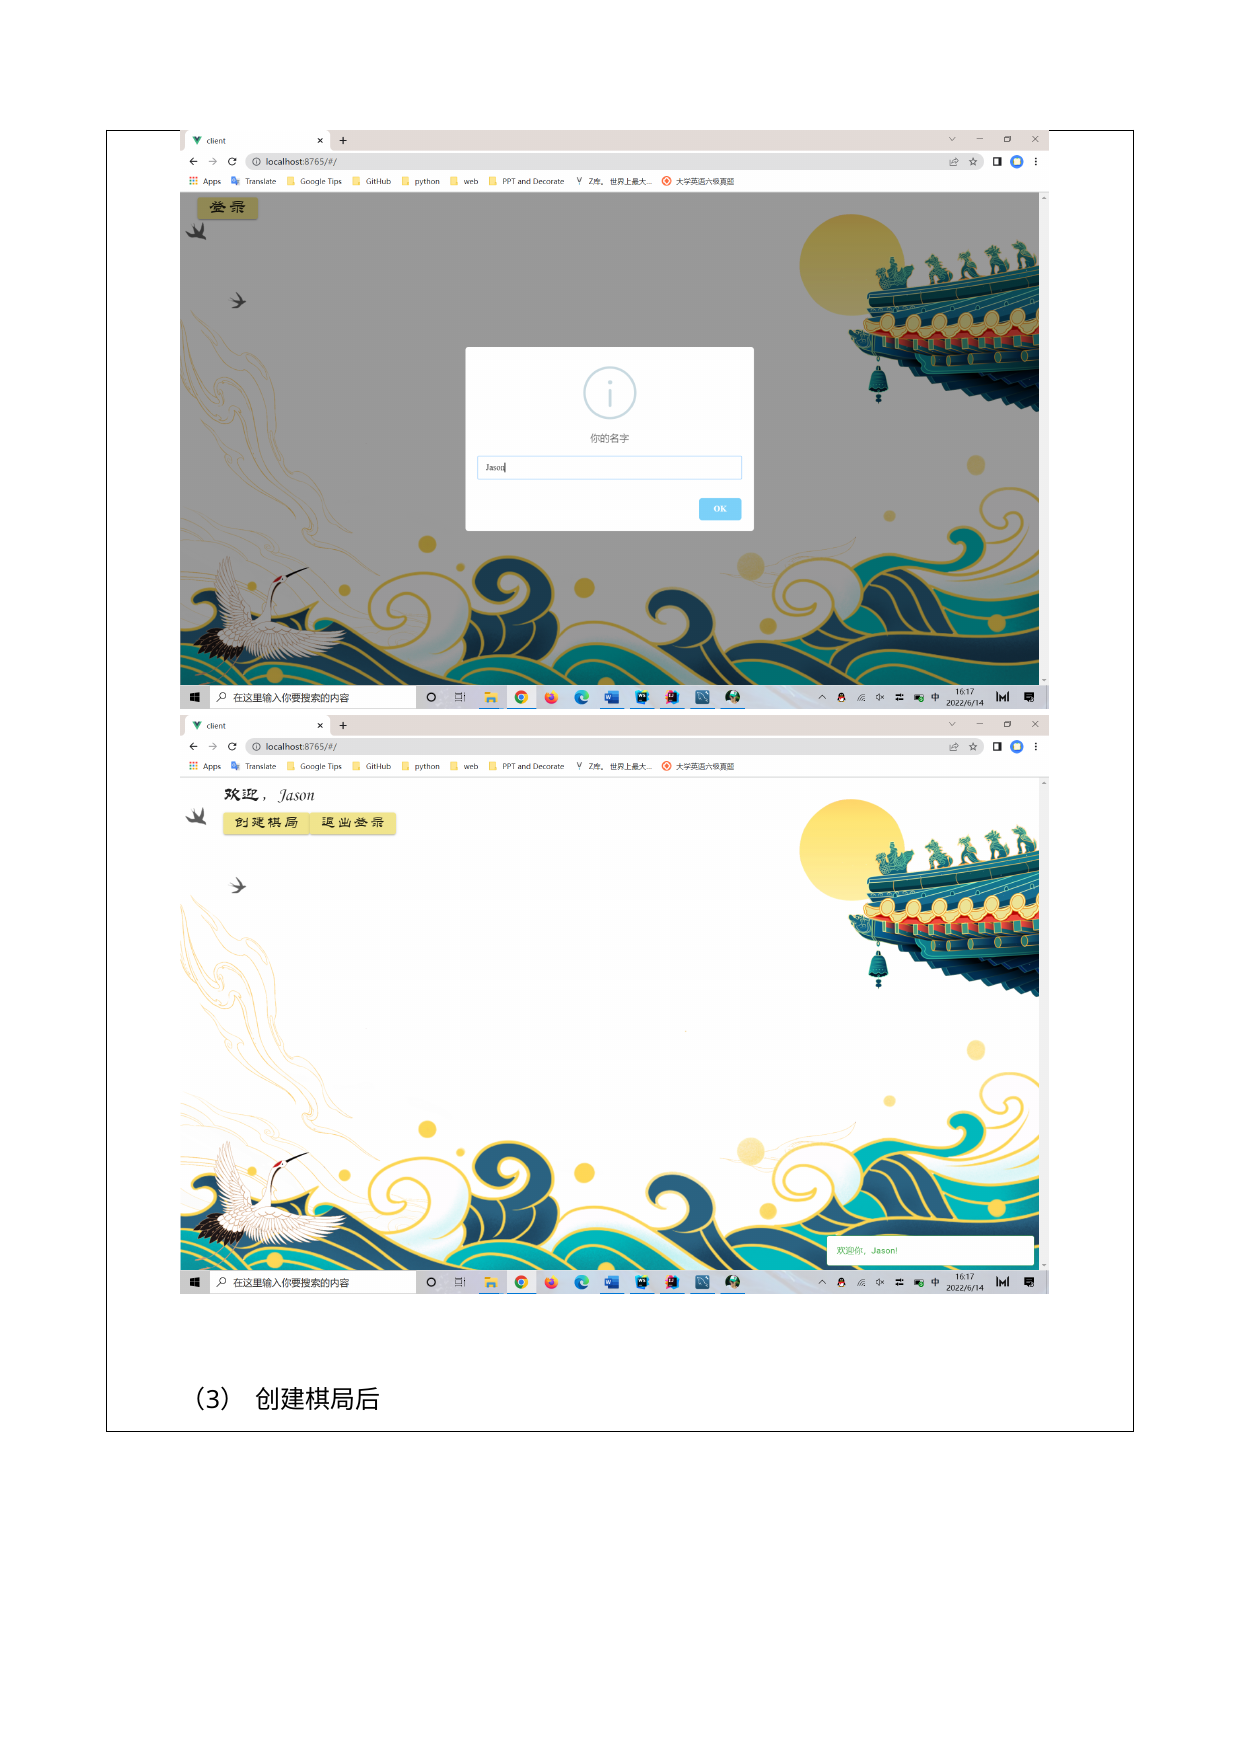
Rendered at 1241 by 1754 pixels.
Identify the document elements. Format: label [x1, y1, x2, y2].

table_cell [107, 131, 1133, 1431]
picture [180, 130, 1049, 709]
picture [180, 715, 1049, 1294]
